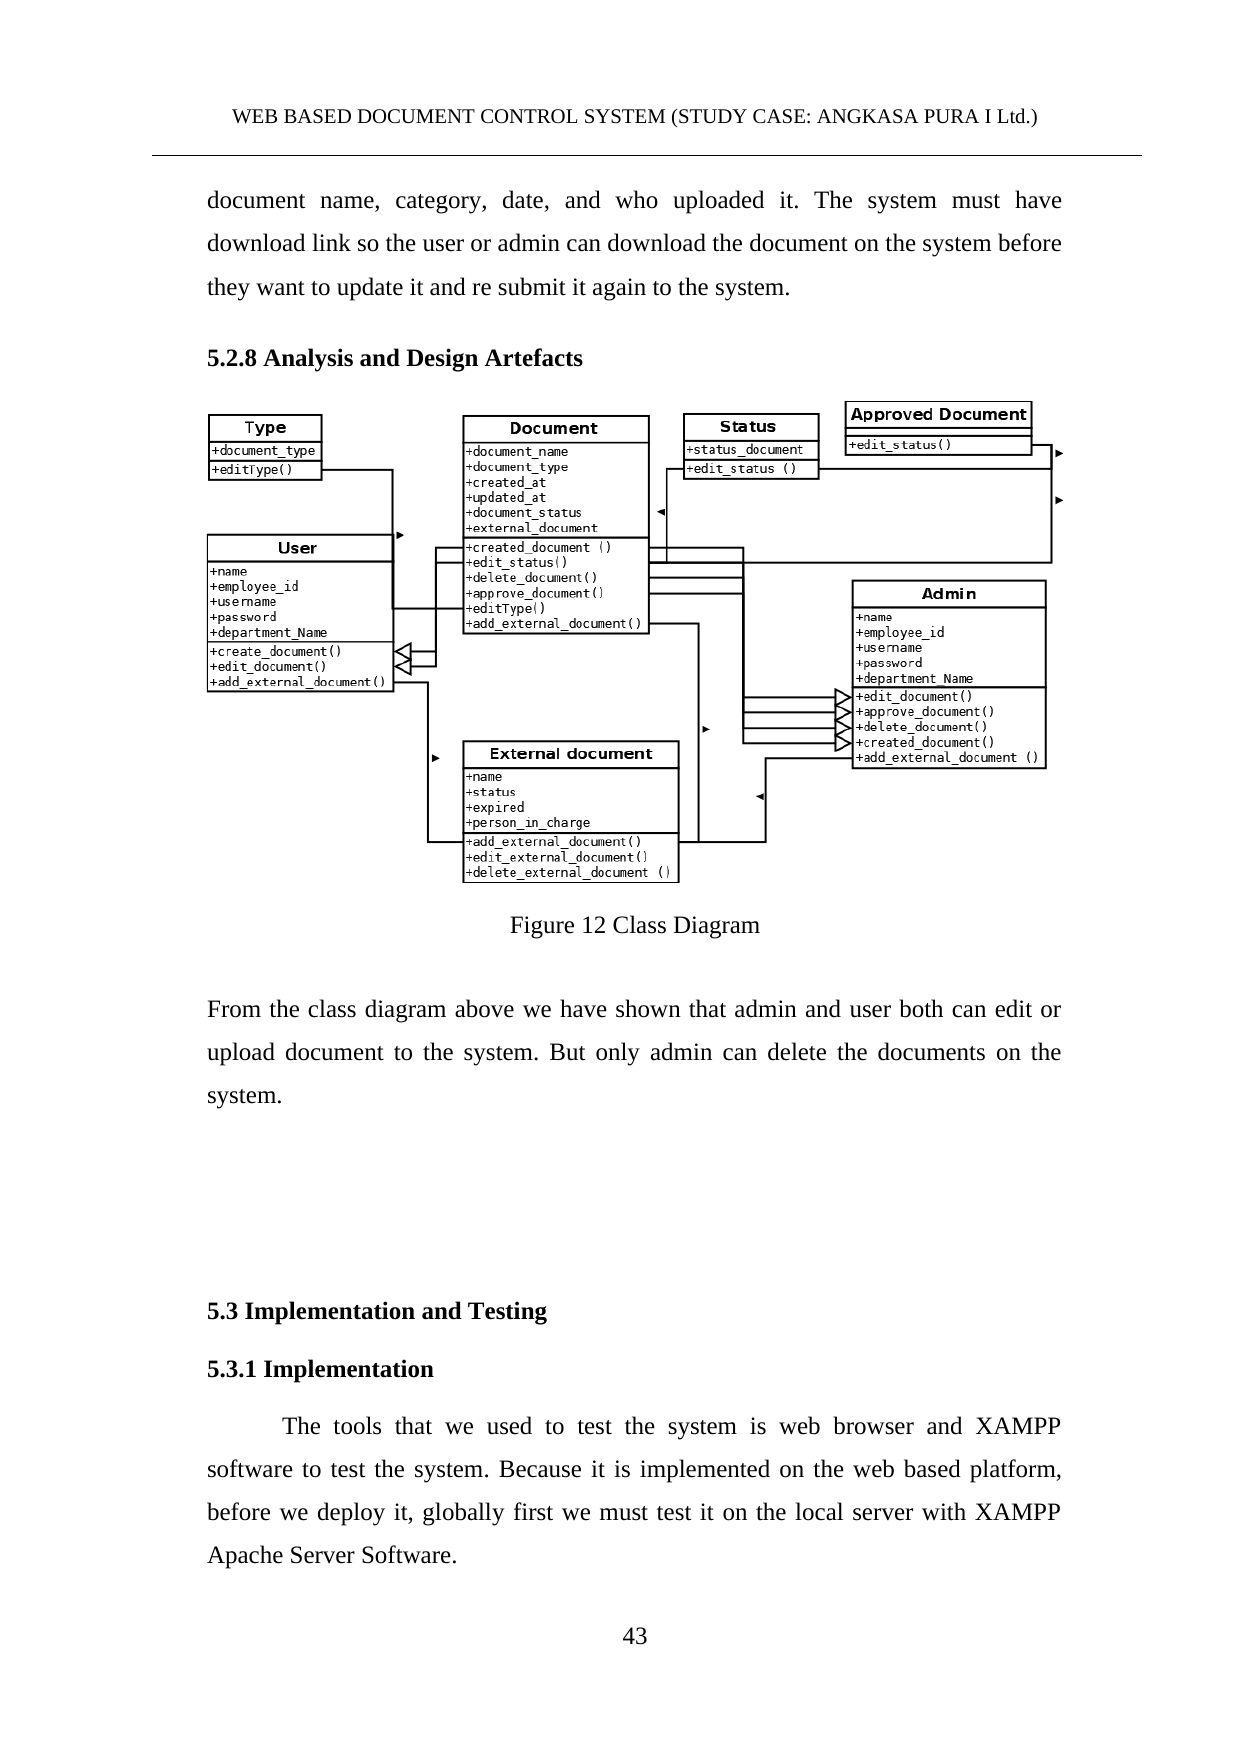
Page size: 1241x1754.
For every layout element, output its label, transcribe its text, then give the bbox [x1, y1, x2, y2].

subtitle 5.3 Implementation and Testing [207, 1296, 1063, 1325]
text From the class diagram above we have shown that admin and user both can edit or upload document to the system. But only admin can delete the documents on the system. [207, 994, 1063, 1109]
subtitle 5.3.1 Implementation [207, 1354, 1063, 1382]
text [207, 185, 1063, 300]
picture [206, 401, 1063, 883]
text Figure 12 Class Diagram [207, 910, 1063, 939]
subtitle 5.2.8 Analysis and Design Artefacts [207, 343, 1063, 372]
text The tools that we used to test the system is web browser and XAMPP software to test the system. Because it is implemented on the web based platform, before we deploy it, globally first we must test it on the local server with XAMPP Apache Server Software. [207, 1411, 1063, 1569]
